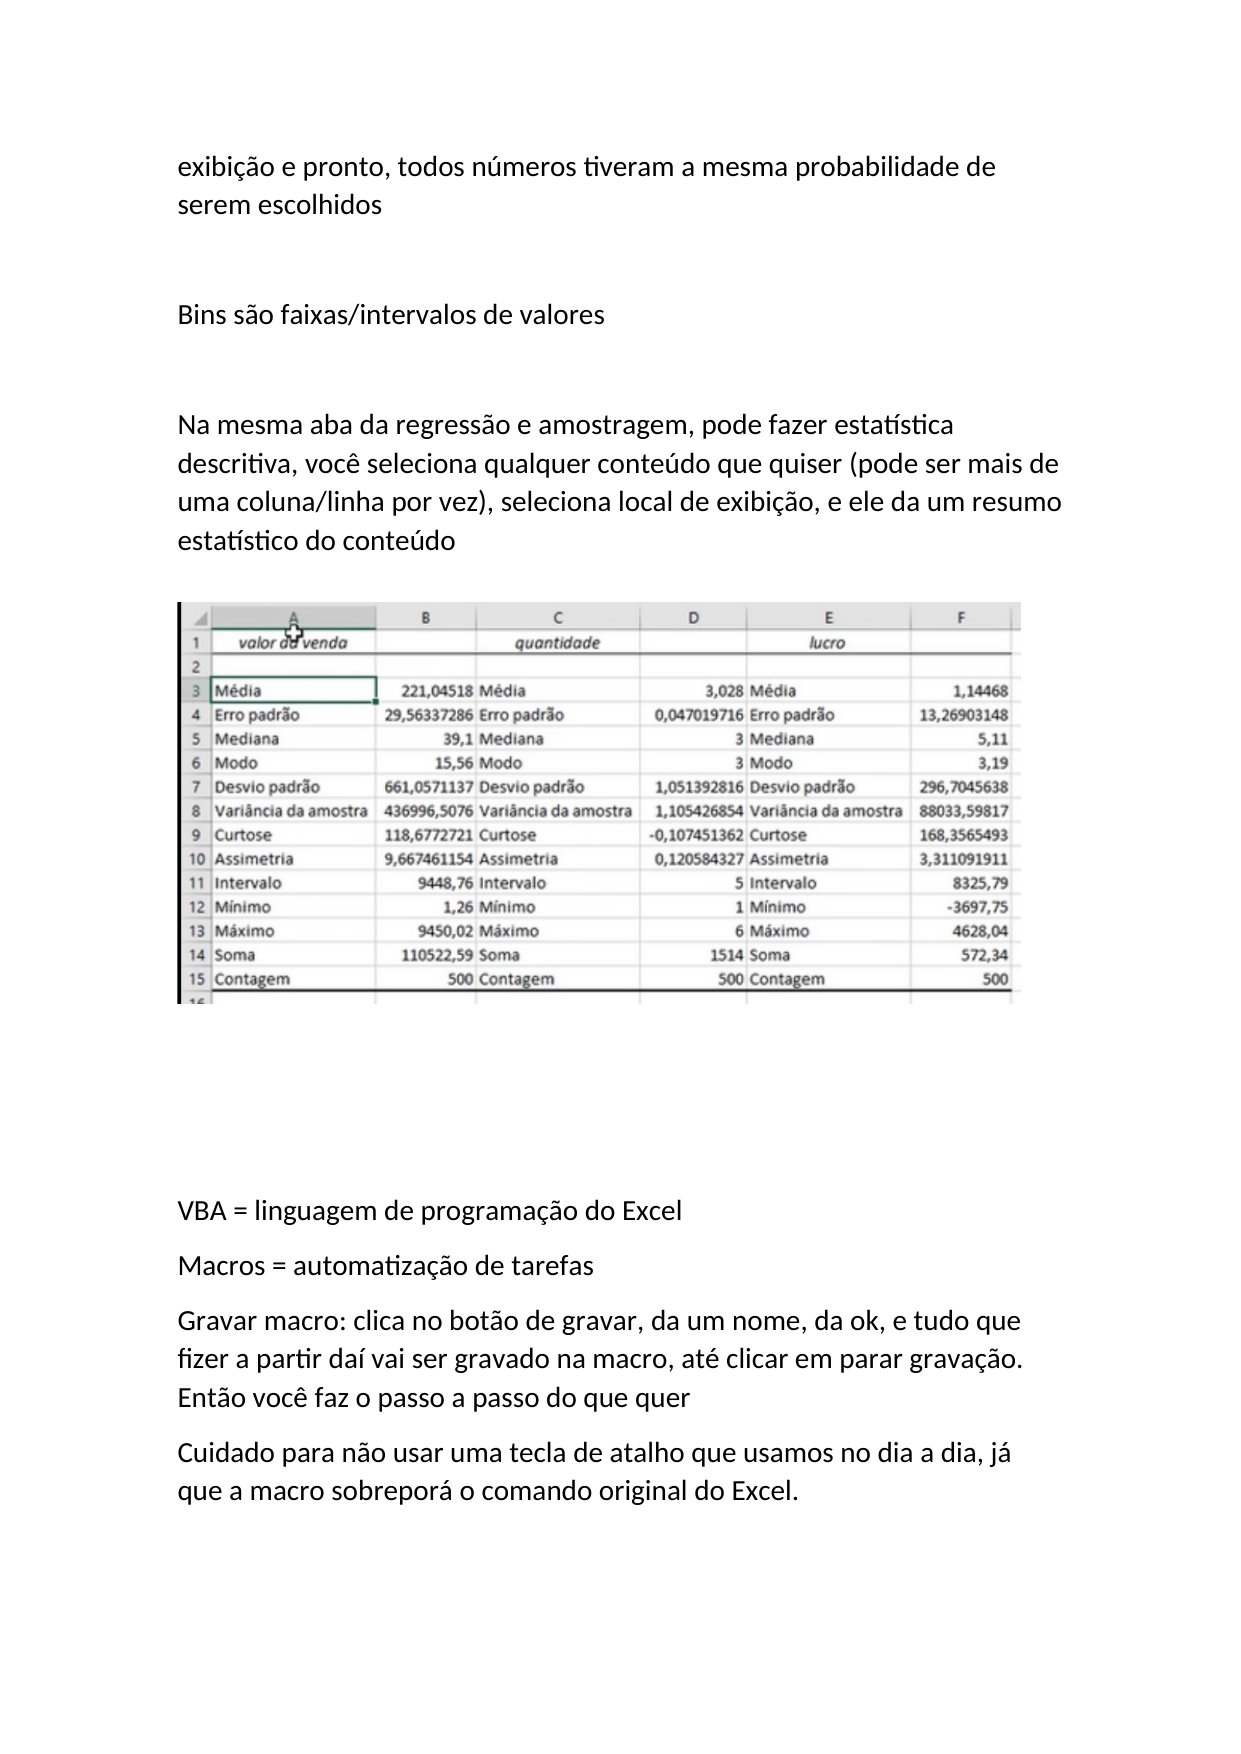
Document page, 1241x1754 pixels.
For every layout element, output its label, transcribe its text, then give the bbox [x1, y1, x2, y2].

text Bins são faixas/intervalos de valores [177, 296, 1063, 332]
text Na mesma aba da regressão e amostragem, pode fazer estatística descritiva, você seleciona qualquer conteúdo que quiser (pode ser mais de uma coluna/linha por vez), seleciona local de exibição, e ele da um resumo estatístico do conteúdo [177, 406, 1063, 557]
picture [177, 602, 1021, 1004]
text Macros = automatização de tarefas [177, 1247, 1063, 1282]
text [177, 148, 1063, 222]
text Gravar macro: clica no botão de gravar, da um nome, da ok, e tudo que fizer a partir daí vai ser gravado na macro, até clicar em parar gravação. Então você faz o passo a passo do que quer [177, 1302, 1063, 1414]
text Cuidado para não usar uma tecla de atalho que usamos no dia a dia, já que a macro sobreporá o comando original do Excel. [177, 1434, 1063, 1508]
text VBA = linguagem de programação do Excel [177, 1192, 1063, 1227]
